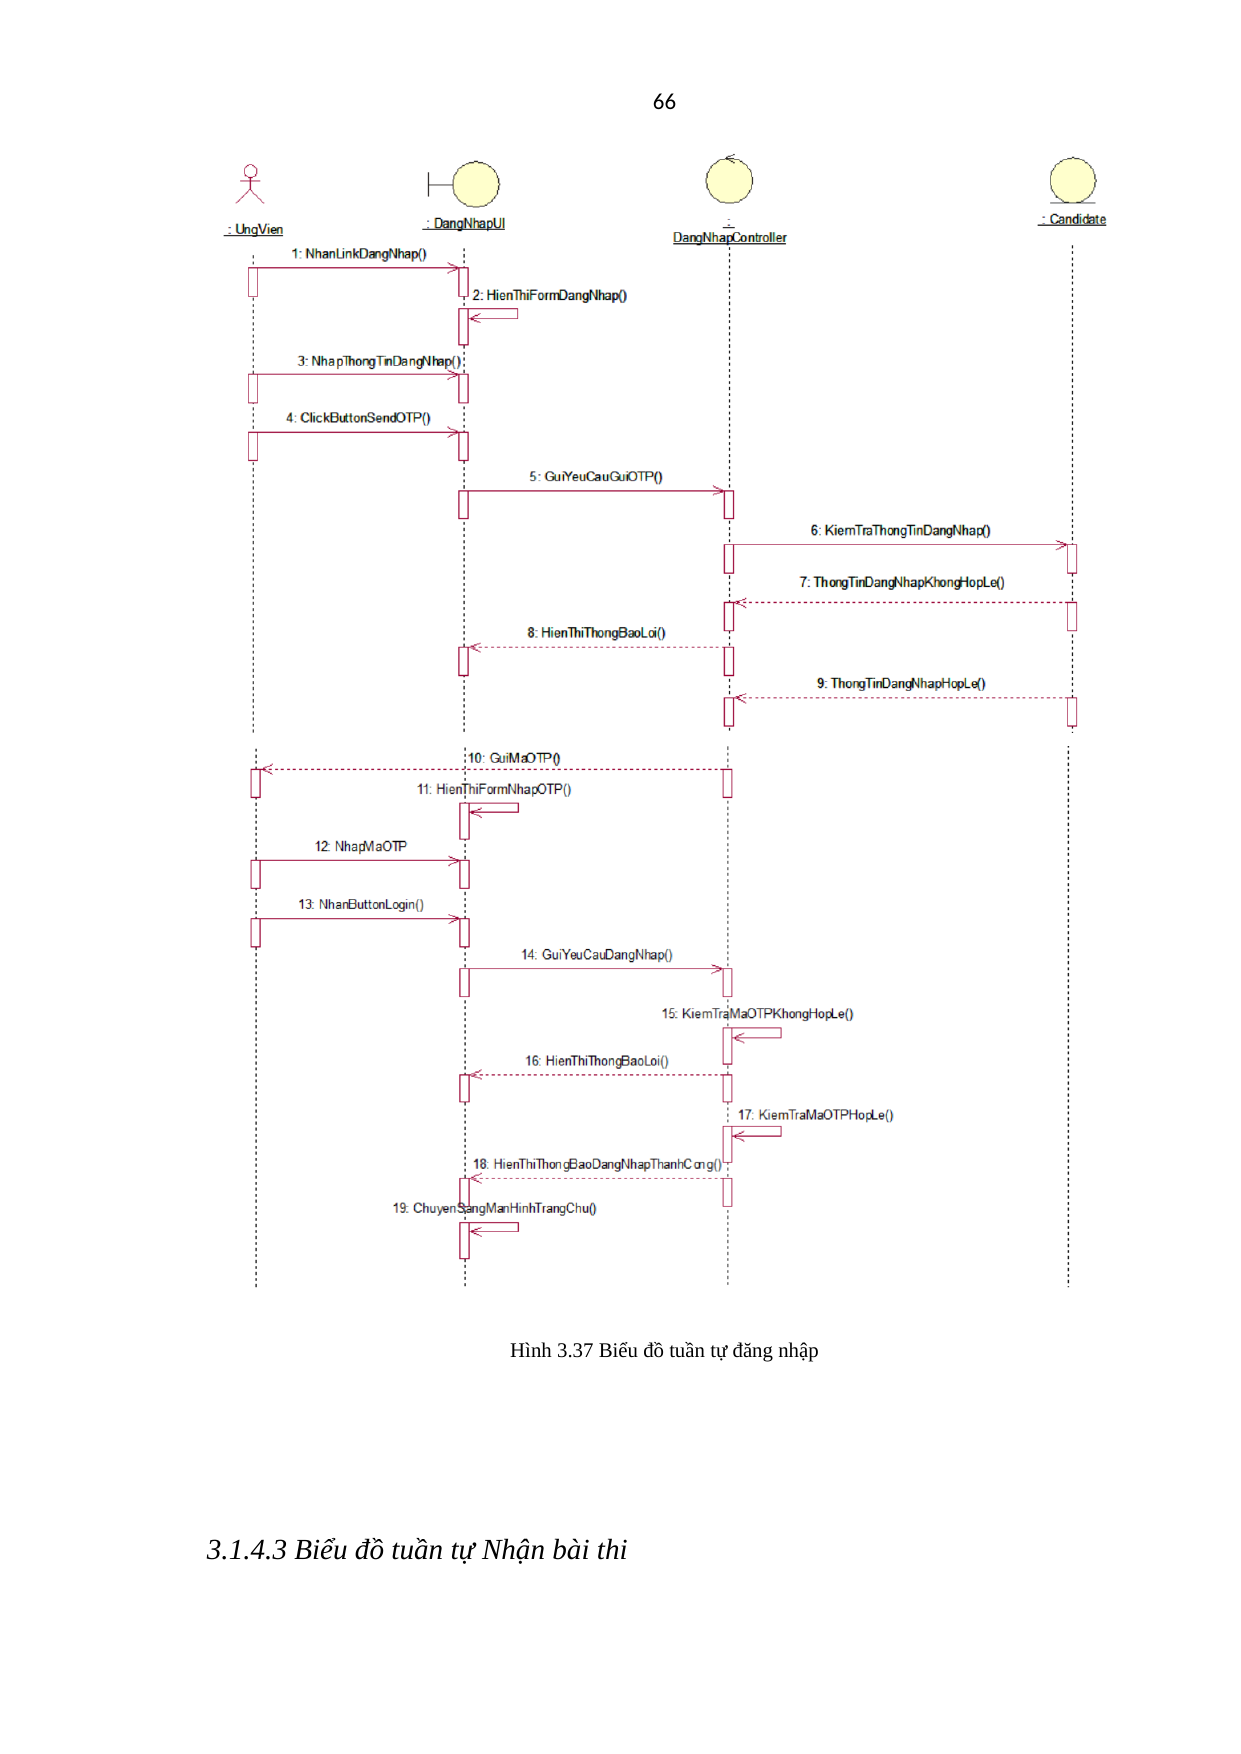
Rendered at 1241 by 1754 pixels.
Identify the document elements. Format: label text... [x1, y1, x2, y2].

picture [206, 746, 1123, 1312]
text 3.1.4.3 Biểu đồ tuần tự Nhận bài thi [207, 1532, 1122, 1565]
picture [206, 147, 1123, 733]
